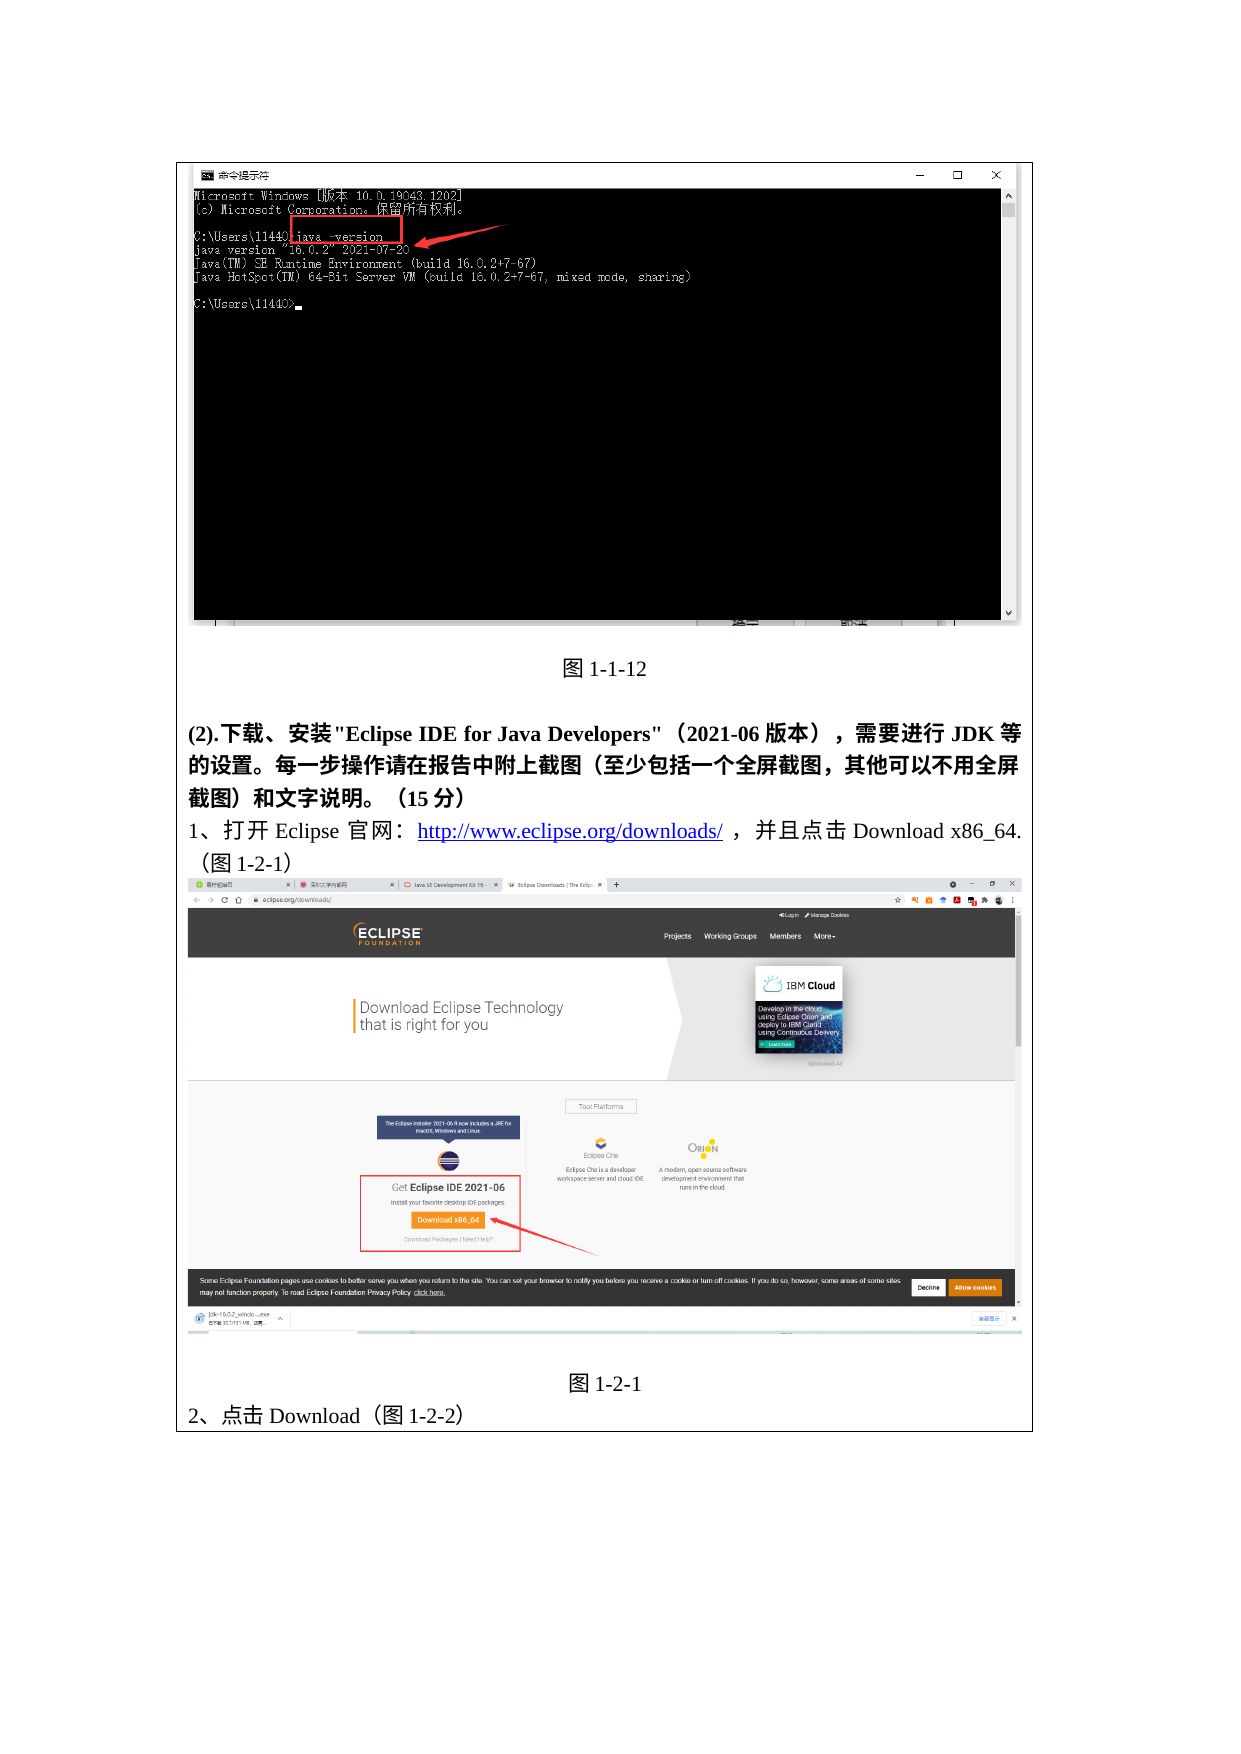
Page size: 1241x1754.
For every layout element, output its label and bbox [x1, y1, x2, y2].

table_header [177, 163, 1032, 1431]
picture [187, 163, 1022, 626]
picture [187, 878, 1022, 1334]
